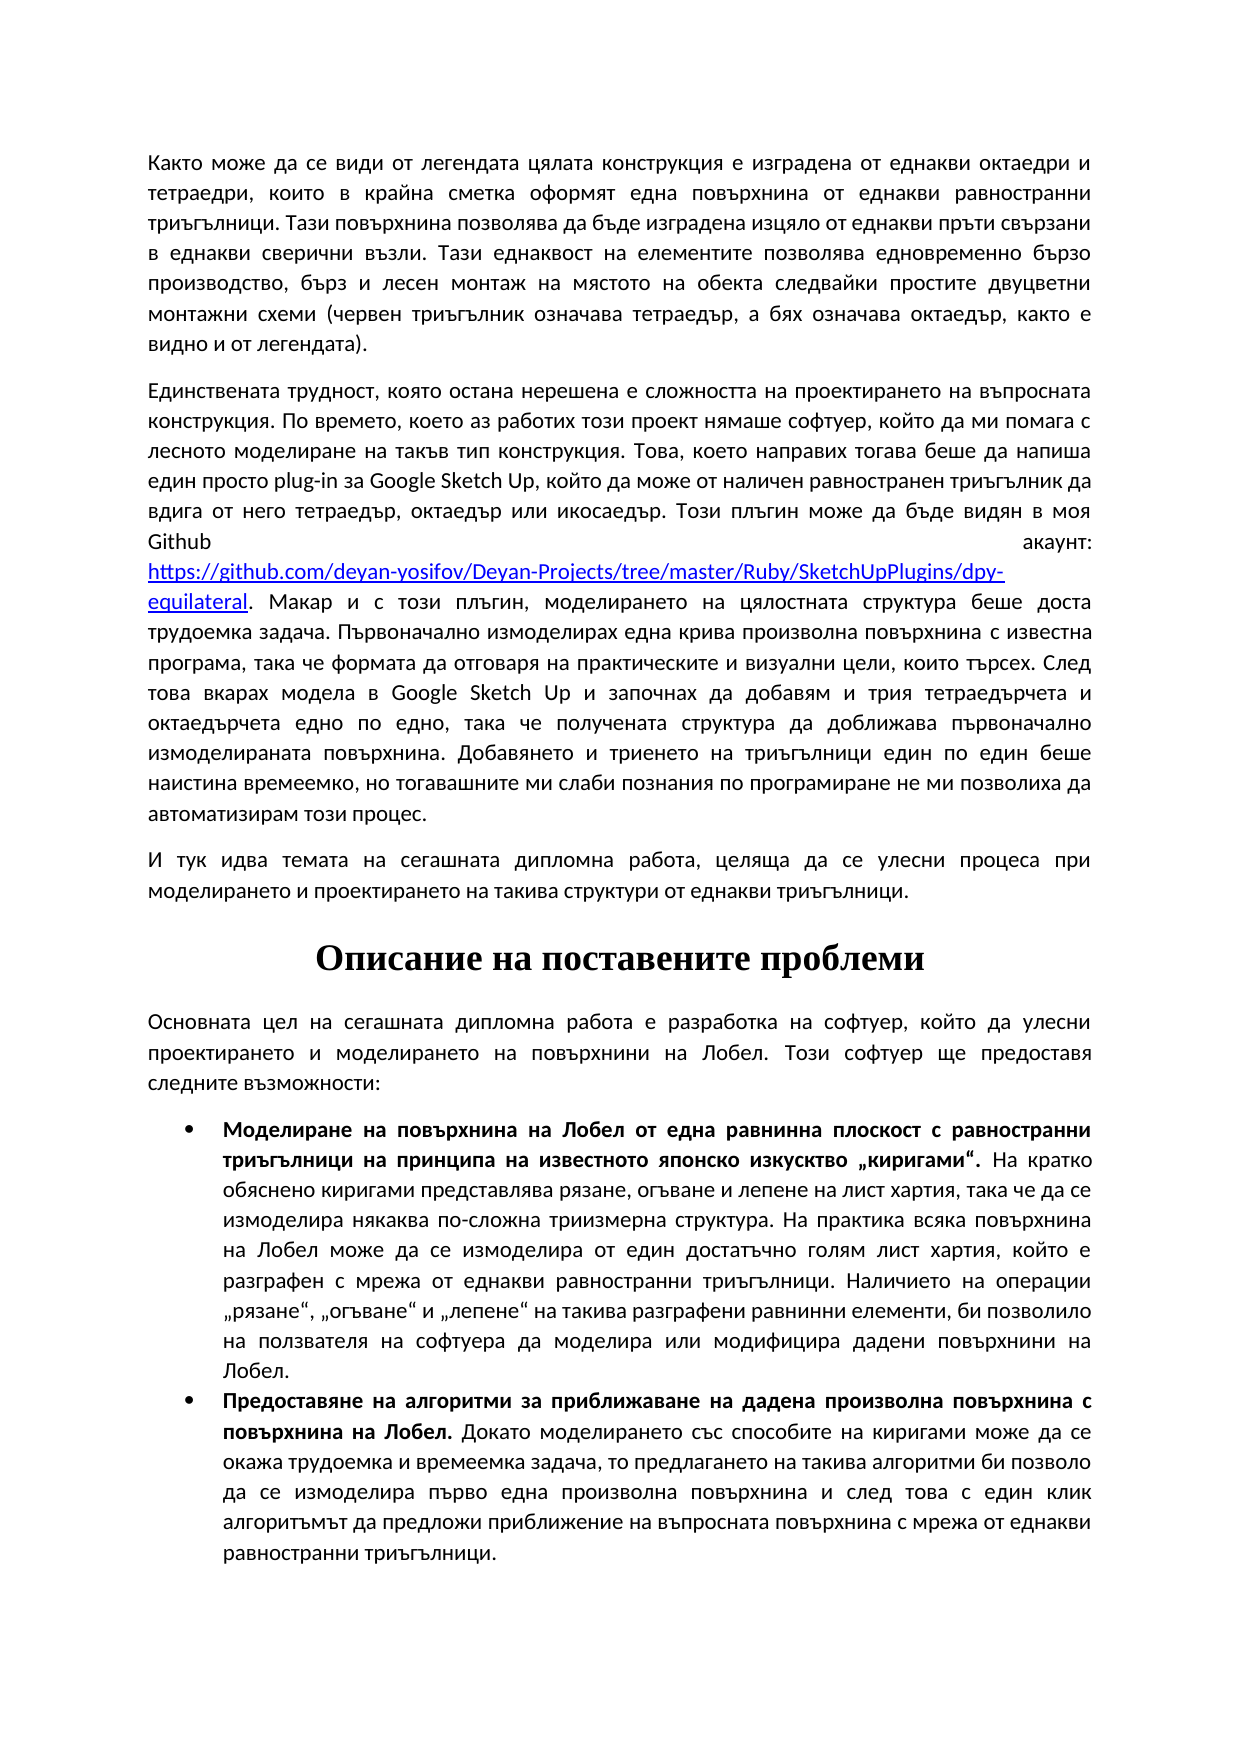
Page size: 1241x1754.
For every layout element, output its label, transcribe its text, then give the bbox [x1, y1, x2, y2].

subtitle Описание на поставените проблеми [148, 935, 1093, 978]
text Както може да се види от легендата цялата конструкция е изградена от еднакви октаедри и тетраедри, които в крайна сметка оформят една повърхнина от еднакви равностранни триъгълници. Тази повърхнина позволява да бъде изградена изцяло от еднакви пръти свързани в еднакви сверични възли. Тази еднаквост на елементите позволява едновременно бързо производство, бърз и лесен монтаж на мястото на обекта следвайки простите двуцветни монтажни схеми (червен триъгълник означава тетраедър, а бях означава октаедър, както е видно и от легендата). [148, 148, 1093, 357]
text Основната цел на сегашната дипломна работа е разработка на софтуер, който да улесни проектирането и моделирането на повърхнини на Лобел. Този софтуер ще предоставя следните възможности: [148, 1007, 1093, 1096]
text Единствената трудност, която остана нерешена е сложността на проектирането на въпросната конструкция. По времето, което аз работих този проект нямаше софтуер, който да ми помага с лесното моделиране на такъв тип конструкция. Това, което направих тогава беше да напиша един просто plug-in за Google Sketch Up, който да може от наличен равностранен триъгълник да вдига от него тетраедър, октаедър или икосаедър. Този плъгин може да бъде видян в моя Github акаунт: https://github.com/deyan-yosifov/Deyan-Projects/tree/master/Ruby/SketchUpPlugins/dpy-equilateral. Макар и с този плъгин, моделирането на цялостната структура беше доста трудоемка задача. Първоначално измоделирах една крива произволна повърхнина с известна програма, така че формата да отговаря на практическите и визуални цели, които търсех. След това вкарах модела в Google Sketch Up и започнах да добавям и трия тетраедърчета и октаедърчета едно по едно, така че получената структура да доближава първоначално измоделираната повърхнина. Добавянето и триенето на триъгълници един по един беше наистина времеемко, но тогавашните ми слаби познания по програмиране не ми позволиха да автоматизирам този процес. [148, 376, 1093, 827]
text И тук идва темата на сегашната дипломна работа, целяща да се улесни процеса при моделирането и проектирането на такива структури от еднакви триъгълници. [148, 846, 1093, 904]
list Предоставяне на алгоритми за приближаване на дадена произволна повърхнина с повърхнина на Лобел. Докато моделирането със способите на киригами може да се окажа трудоемка и времеемка задача, то предлагането на такива алгоритми би позволо да се измоделира първо една произволна повърхнина и след това с един клик алгоритъмът да предложи приближение на въпросната повърхнина с мрежа от еднакви равностранни триъгълници. [185, 1387, 1093, 1566]
list Моделиране на повърхнина на Лобел от една равнинна плоскост с равностранни триъгълници на принципа на известното японско изкусктво „киригами“. На кратко обяснено киригами представлява рязане, огъване и лепене на лист хартия, така че да се измоделира някаква по-сложна триизмерна структура. На практика всяка повърхнина на Лобел може да се измоделира от един достатъчно голям лист хартия, който е разграфен с мрежа от еднакви равностранни триъгълници. Наличието на операции „рязане“, „огъване“ и „лепене“ на такива разграфени равнинни елементи, би позволило на ползвателя на софтуера да моделира или модифицира дадени повърхнини на Лобел. [185, 1115, 1093, 1384]
